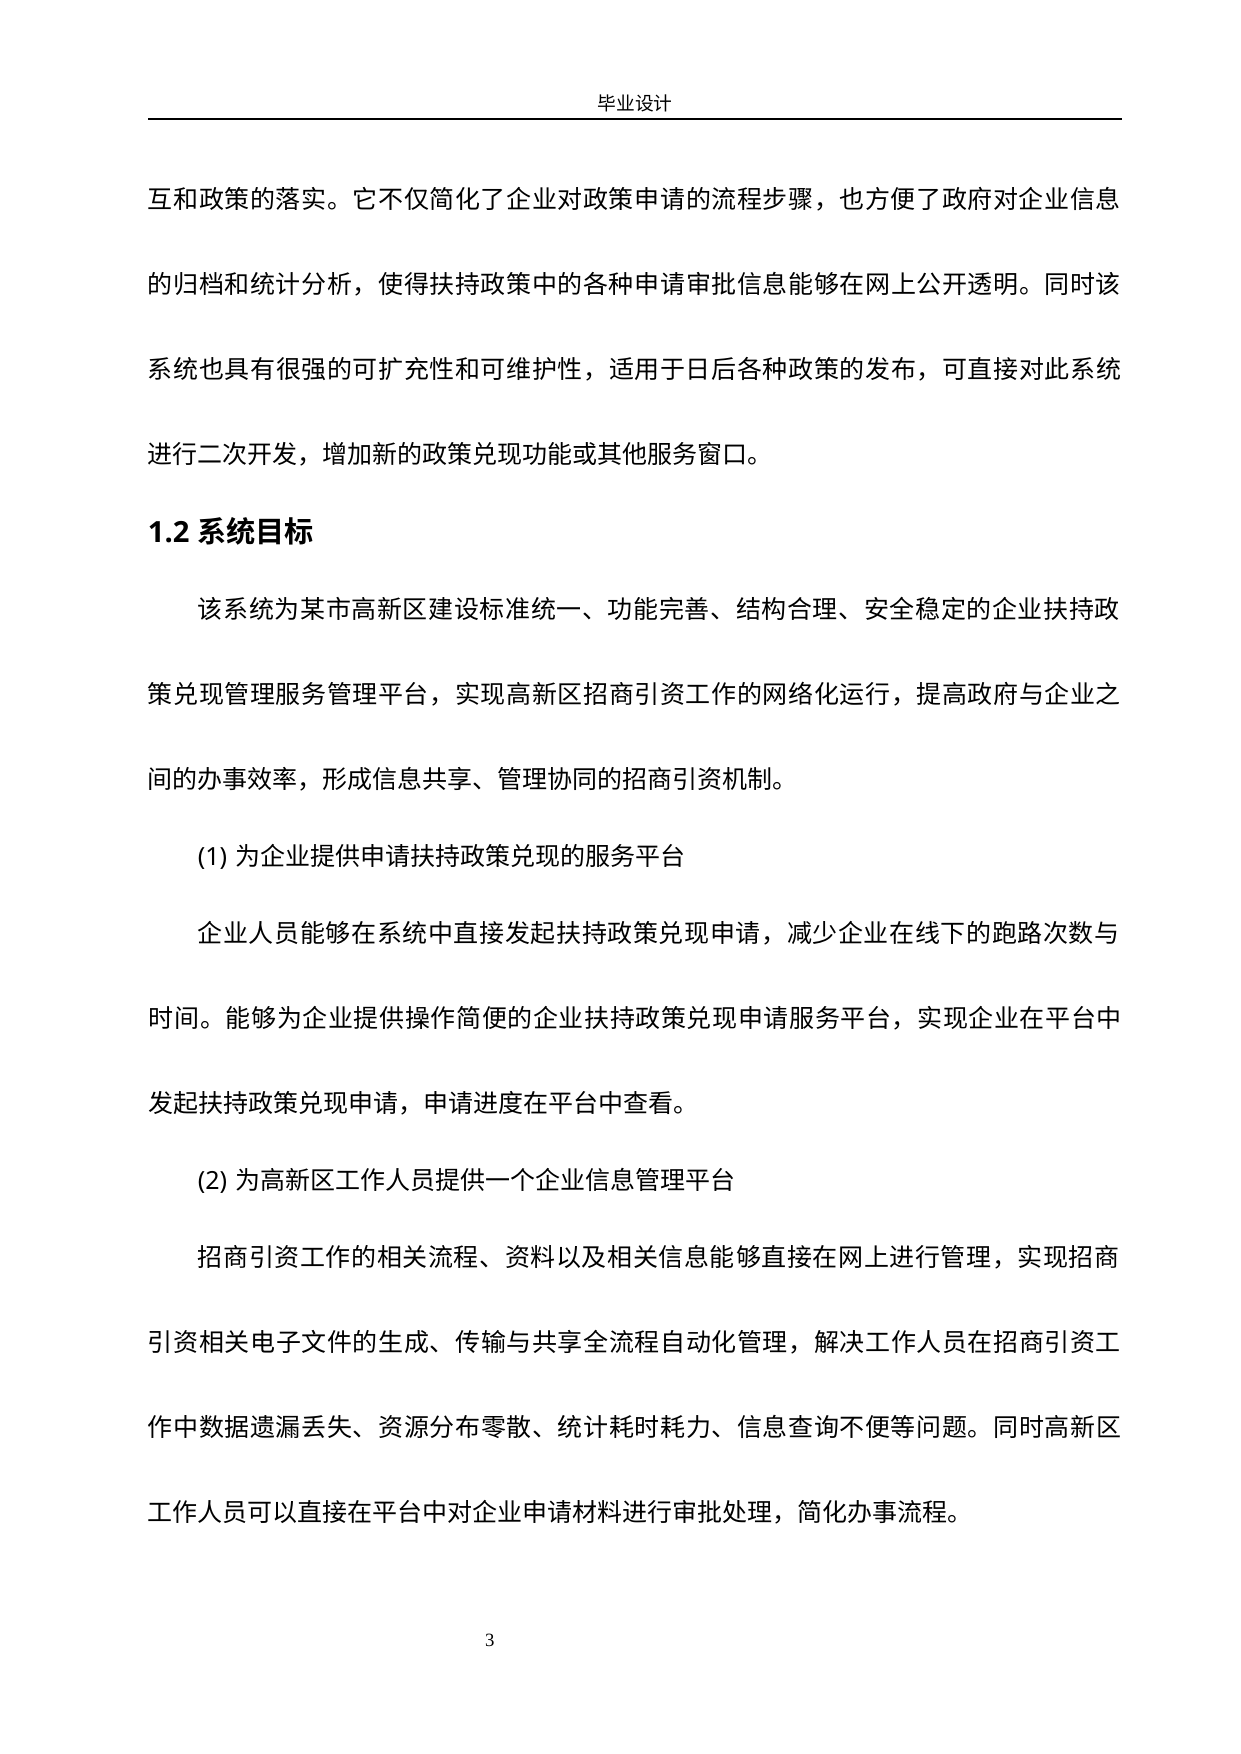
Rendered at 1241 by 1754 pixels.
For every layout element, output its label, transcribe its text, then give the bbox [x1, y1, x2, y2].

text 该系统为某市高新区建设标准统一、功能完善、结构合理、安全稳定的企业扶持政策兑现管理服务管理平台，实现高新区招商引资工作的网络化运行，提高政府与企业之间的办事效率，形成信息共享、管理协同的招商引资机制。 [148, 574, 1122, 812]
subtitle 1.2 系统目标 [148, 496, 1122, 563]
list 为企业提供申请扶持政策兑现的服务平台 [198, 821, 1122, 889]
list 为高新区工作人员提供一个企业信息管理平台 [198, 1144, 1122, 1212]
text 企业人员能够在系统中直接发起扶持政策兑现申请，减少企业在线下的跑路次数与时间。能够为企业提供操作简便的企业扶持政策兑现申请服务平台，实现企业在平台中发起扶持政策兑现申请，申请进度在平台中查看。 [149, 898, 1122, 1135]
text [148, 164, 1122, 486]
text 招商引资工作的相关流程、资料以及相关信息能够直接在网上进行管理，实现招商引资相关电子文件的生成、传输与共享全流程自动化管理，解决工作人员在招商引资工作中数据遗漏丢失、资源分布零散、统计耗时耗力、信息查询不便等问题。同时高新区工作人员可以直接在平台中对企业申请材料进行审批处理，简化办事流程。 [148, 1221, 1122, 1544]
